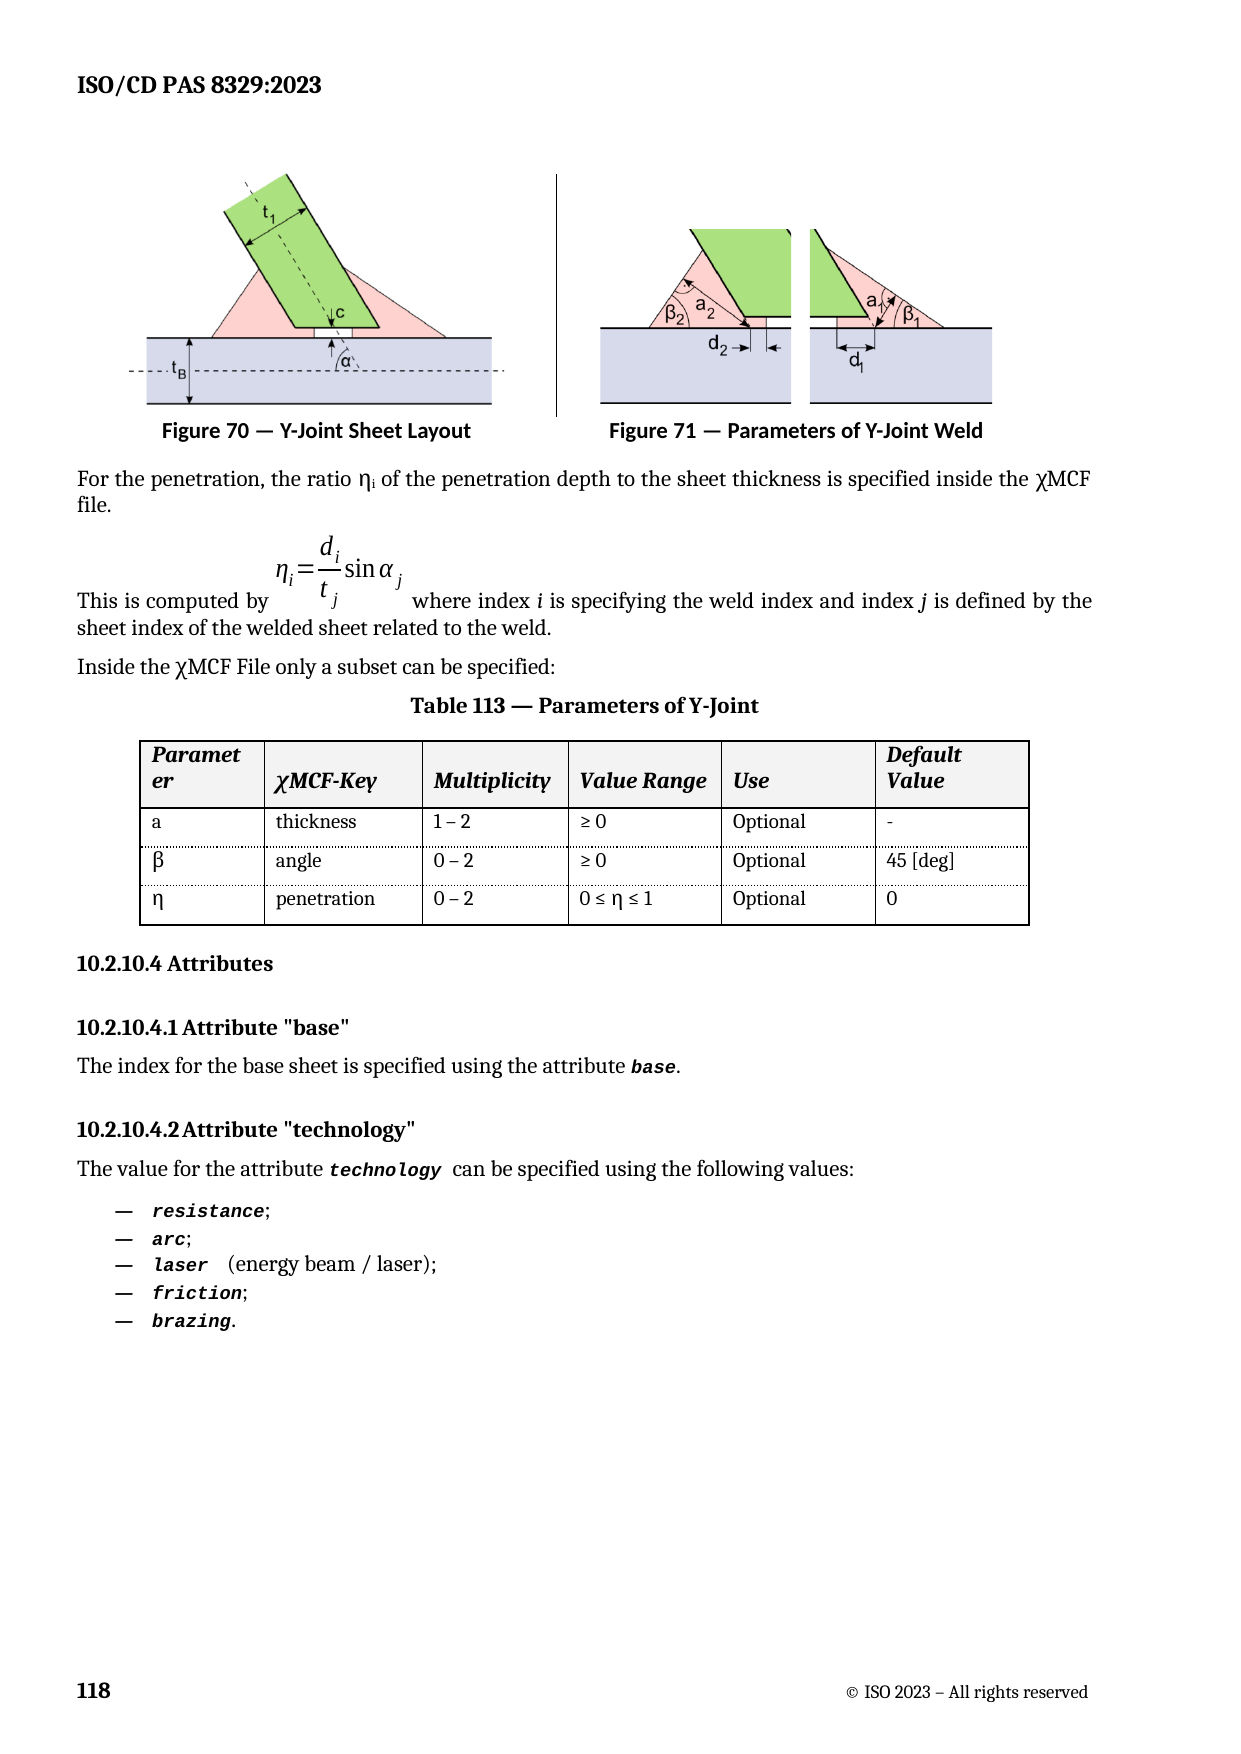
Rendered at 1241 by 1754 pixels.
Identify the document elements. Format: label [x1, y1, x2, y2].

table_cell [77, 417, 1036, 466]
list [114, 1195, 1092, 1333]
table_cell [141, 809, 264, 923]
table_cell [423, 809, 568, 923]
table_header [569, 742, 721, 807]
picture [600, 229, 792, 404]
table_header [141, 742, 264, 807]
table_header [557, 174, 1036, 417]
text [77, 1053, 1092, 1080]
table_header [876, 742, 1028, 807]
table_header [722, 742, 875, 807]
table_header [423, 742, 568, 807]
picture [129, 173, 505, 405]
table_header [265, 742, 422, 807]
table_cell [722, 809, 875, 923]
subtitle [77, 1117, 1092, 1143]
picture [809, 229, 993, 404]
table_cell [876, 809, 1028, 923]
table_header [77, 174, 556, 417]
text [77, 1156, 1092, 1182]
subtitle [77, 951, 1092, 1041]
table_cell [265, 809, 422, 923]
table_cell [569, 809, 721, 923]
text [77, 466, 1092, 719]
